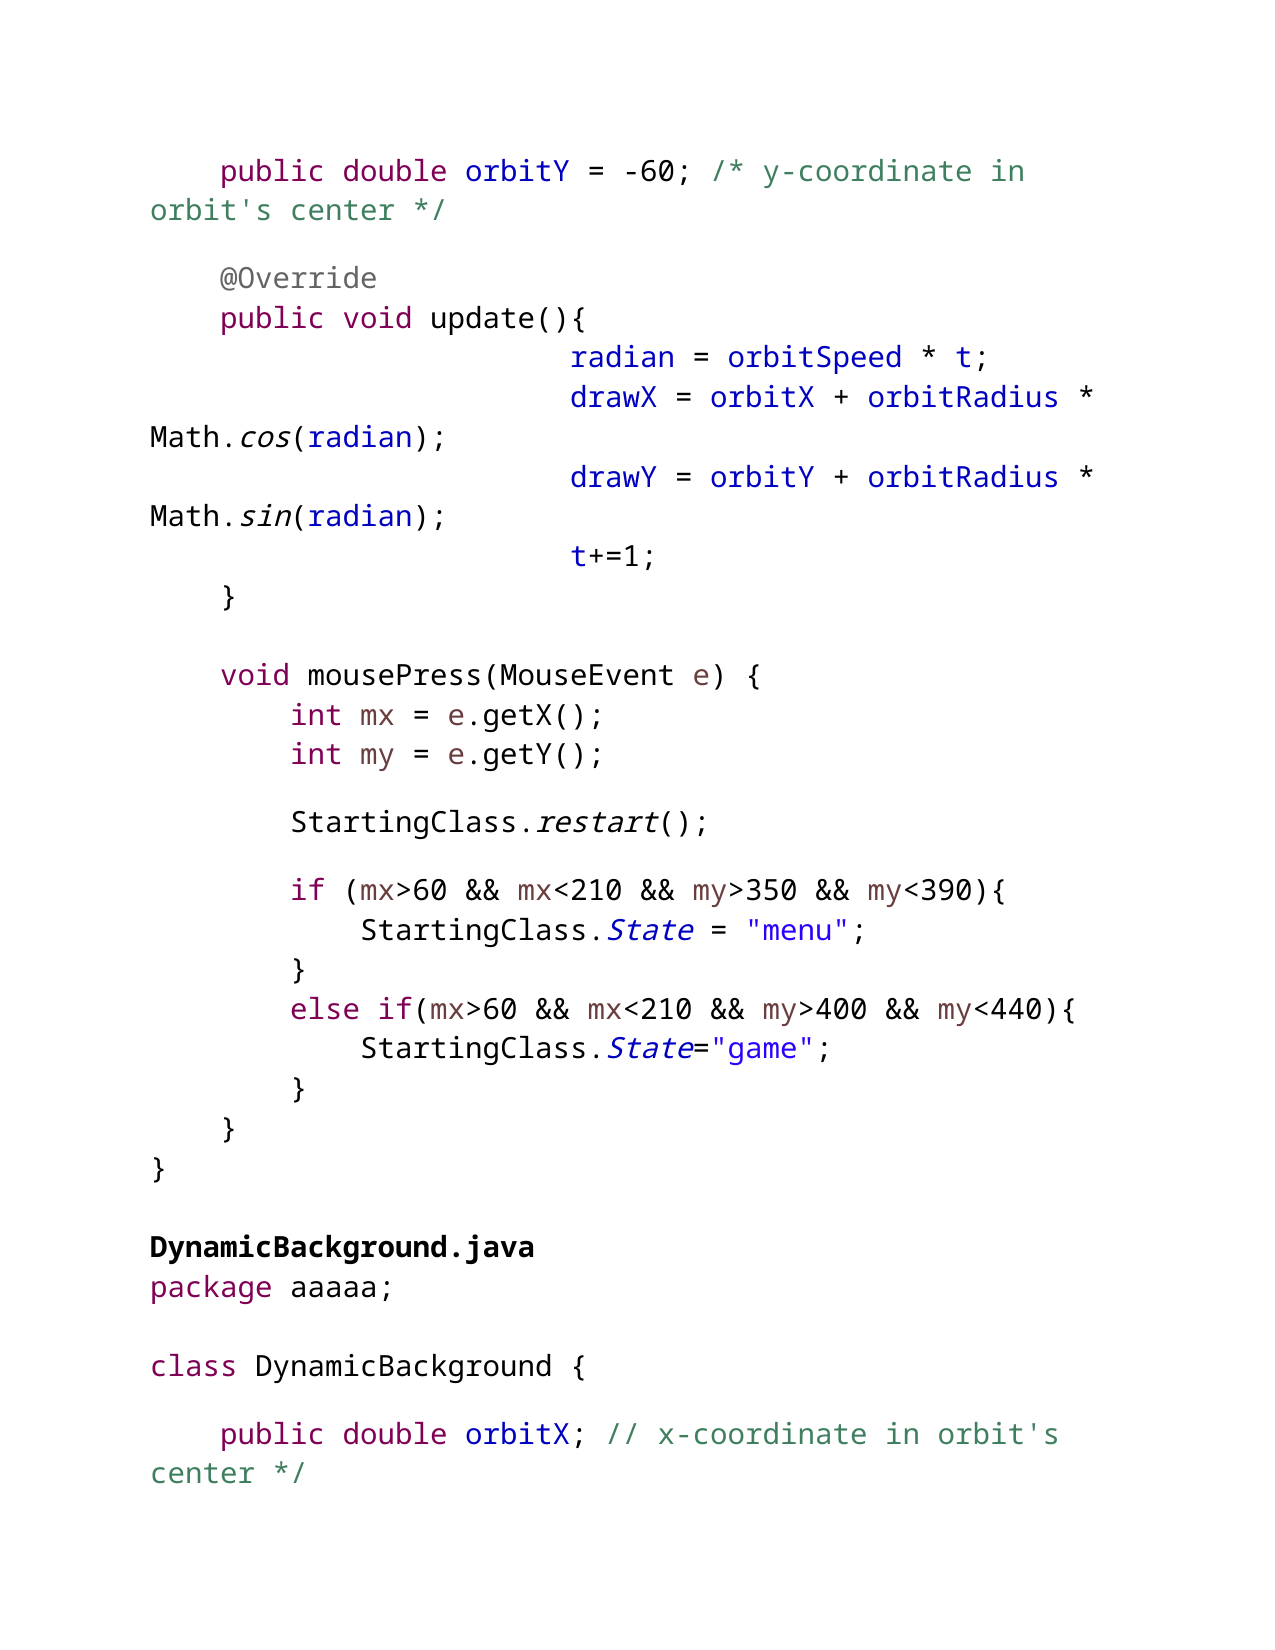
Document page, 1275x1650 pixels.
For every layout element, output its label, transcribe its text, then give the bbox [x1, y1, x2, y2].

text } [150, 1067, 1125, 1107]
text int my = e.getY(); [150, 734, 1125, 773]
text package aaaaa; [150, 1266, 1125, 1306]
text StartingClass.State = "menu"; [150, 909, 1125, 948]
text StartingClass.restart(); [150, 801, 1125, 841]
text @Override [150, 257, 1125, 297]
text } [150, 948, 1125, 988]
text if (mx>60 && mx<210 && my>350 && my<390){ [150, 869, 1125, 909]
text public void update(){ [150, 297, 1125, 337]
text } [150, 575, 1125, 614]
text public double orbitY = -60; /* y-coordinate in orbit's center */ [150, 150, 1125, 229]
text void mousePress(MouseEvent e) { [150, 654, 1125, 694]
text } [150, 1107, 1125, 1147]
text drawY = orbitY + orbitRadius * Math.sin(radian); [150, 456, 1125, 535]
text DynamicBackground.java [150, 1226, 1125, 1266]
text class DynamicBackground { [150, 1345, 1125, 1385]
text else if(mx>60 && mx<210 && my>400 && my<440){ [150, 988, 1125, 1028]
text StartingClass.State="game"; [150, 1028, 1125, 1067]
text drawX = orbitX + orbitRadius * Math.cos(radian); [150, 376, 1125, 456]
text public double orbitX; // x-coordinate in orbit's center */ [150, 1413, 1125, 1492]
text int mx = e.getX(); [150, 694, 1125, 734]
text t+=1; [150, 535, 1125, 575]
text radian = orbitSpeed * t; [150, 337, 1125, 376]
text } [150, 1147, 1125, 1187]
